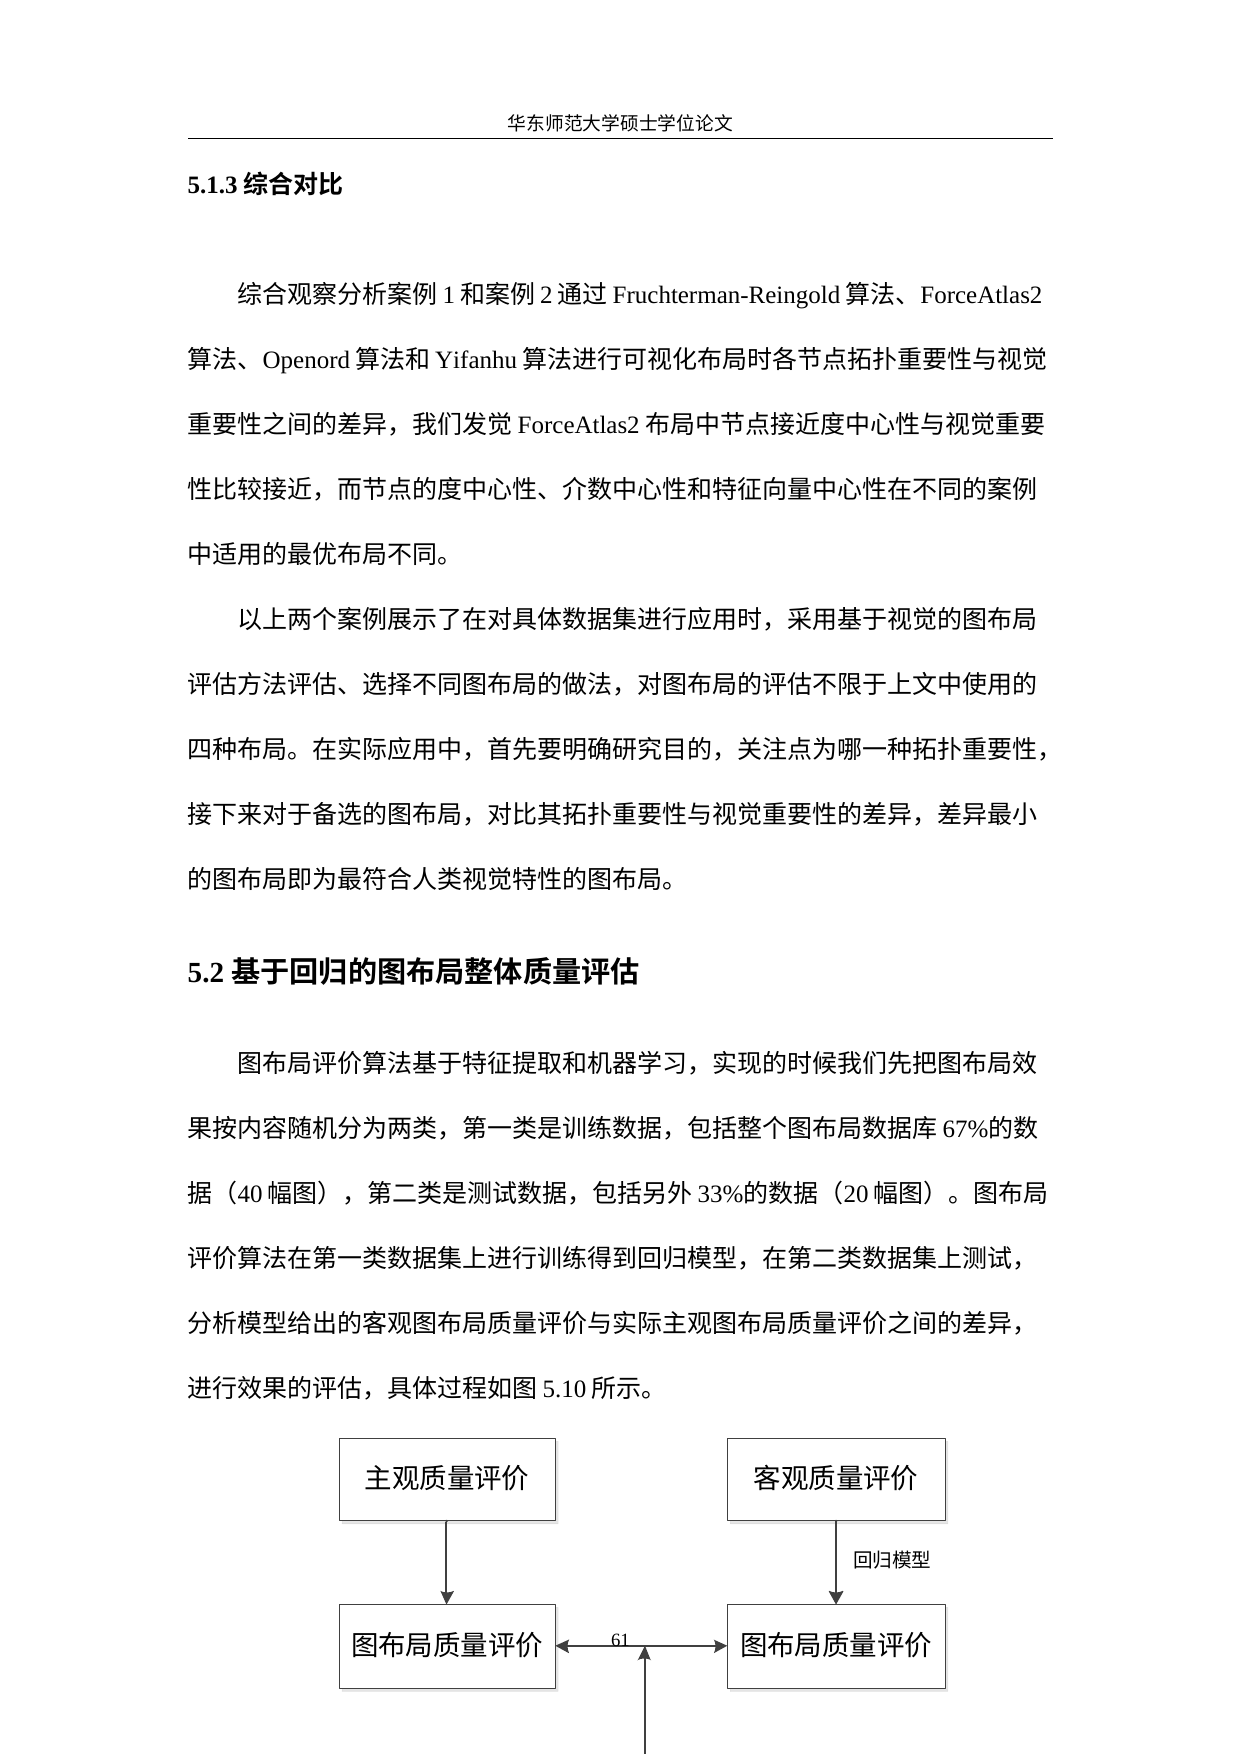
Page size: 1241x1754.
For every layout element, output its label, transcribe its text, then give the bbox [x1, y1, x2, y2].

text 综合观察分析案例1和案例2通过Fruchterman-Reingold算法、ForceAtlas2算法、Openord算法和Yifanhu算法进行可视化布局时各节点拓扑重要性与视觉重要性之间的差异，我们发觉ForceAtlas2布局中节点接近度中心性与视觉重要性比较接近，而节点的度中心性、介数中心性和特征向量中心性在不同的案例中适用的最优布局不同。 [187, 260, 1053, 585]
text 5.1.3 综合对比 [187, 150, 1053, 215]
subtitle 5.2 基于回归的图布局整体质量评估 [187, 937, 1053, 1002]
text 以上两个案例展示了在对具体数据集进行应用时，采用基于视觉的图布局评估方法评估、选择不同图布局的做法，对图布局的评估不限于上文中使用的四种布局。在实际应用中，首先要明确研究目的，关注点为哪一种拓扑重要性，接下来对于备选的图布局，对比其拓扑重要性与视觉重要性的差异，差异最小的图布局即为最符合人类视觉特性的图布局。 [187, 585, 1053, 910]
text 图布局评价算法基于特征提取和机器学习，实现的时候我们先把图布局效果按内容随机分为两类，第一类是训练数据，包括整个图布局数据库67%的数据（40幅图），第二类是测试数据，包括另外33%的数据（20幅图）。图布局评价算法在第一类数据集上进行训练得到回归模型，在第二类数据集上测试，分析模型给出的客观图布局质量评价与实际主观图布局质量评价之间的差异，进行效果的评估，具体过程如图5.10所示。 [187, 1029, 1053, 1419]
